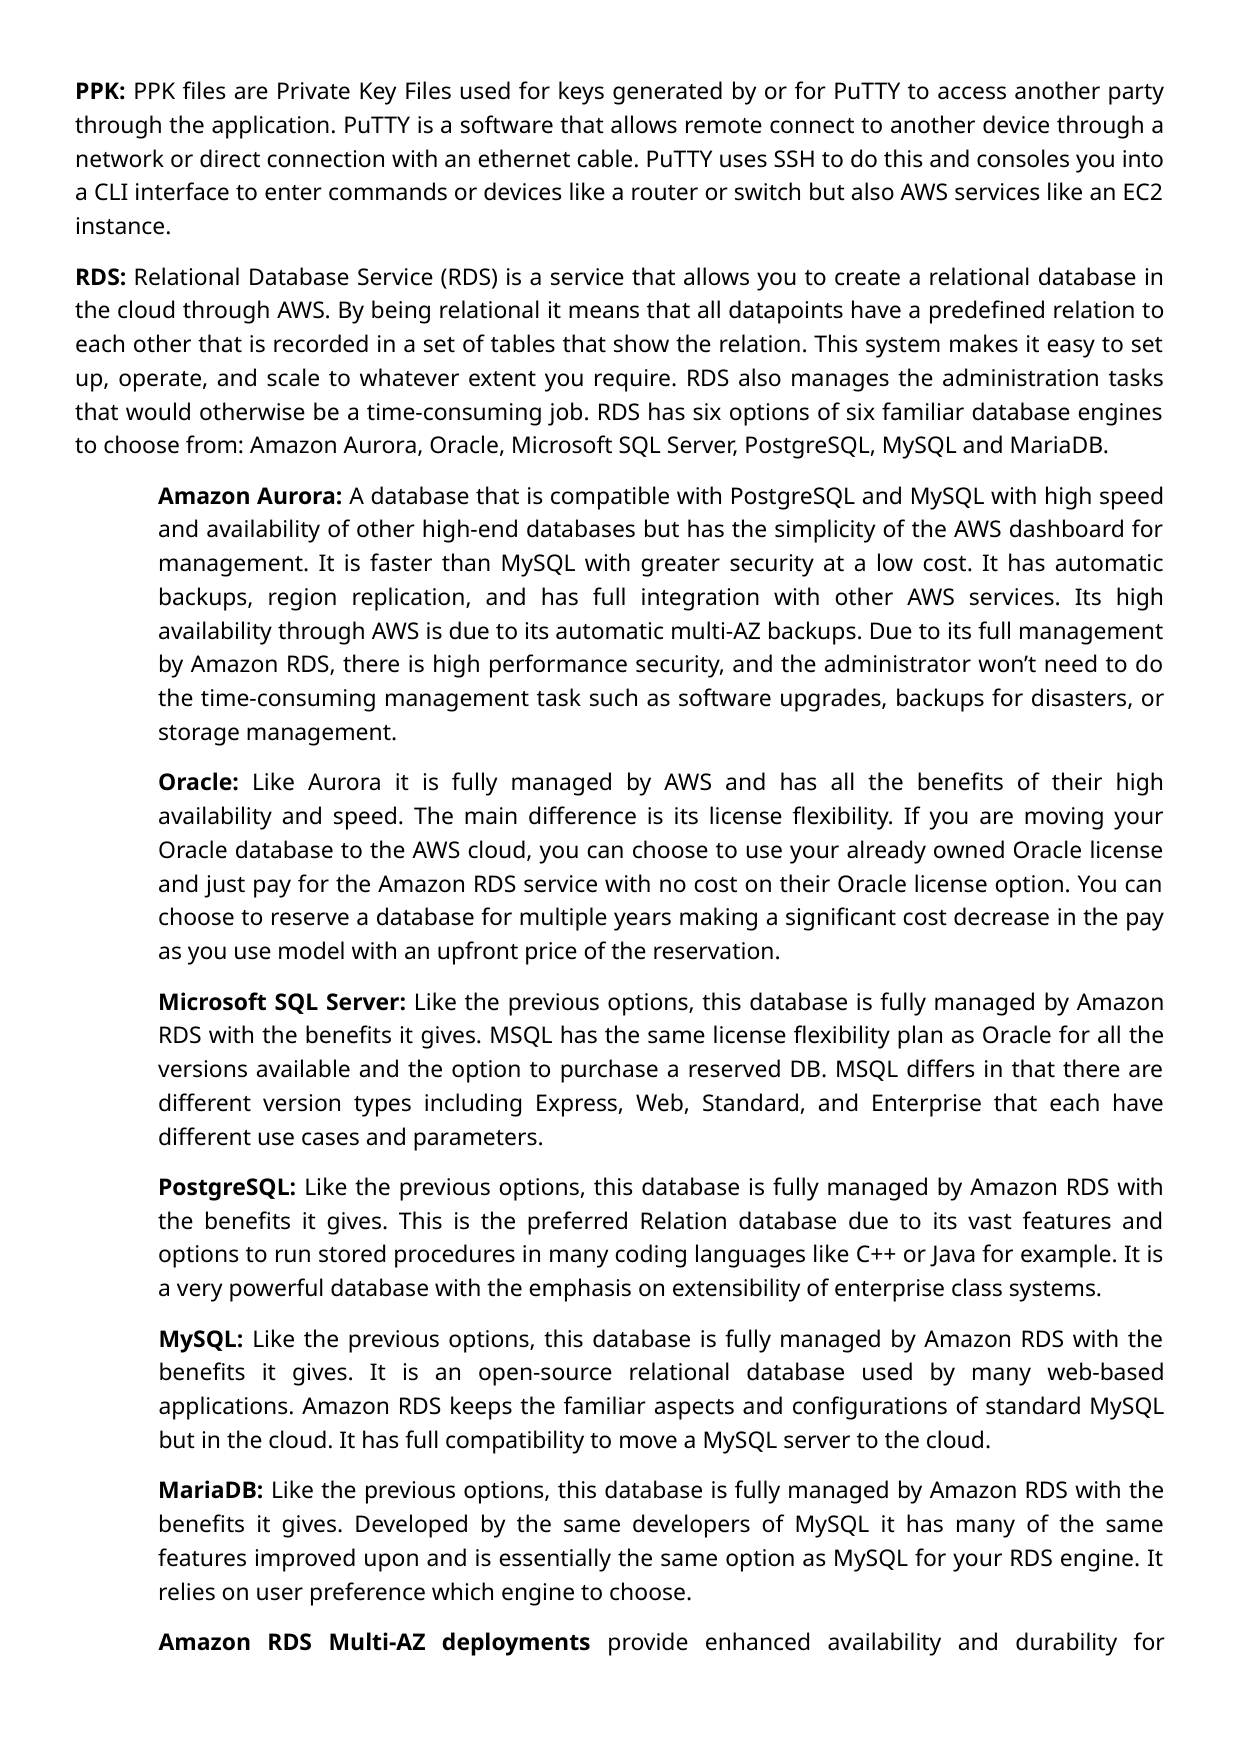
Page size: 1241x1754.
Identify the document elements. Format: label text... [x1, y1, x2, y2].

text PostgreSQL: Like the previous options, this database is fully managed by Amazon RDS with the benefits it gives. This is the preferred Relation database due to its vast features and options to run stored procedures in many coding languages like C++ or Java for example. It is a very powerful database with the emphasis on extensibility of enterprise class systems. [158, 1171, 1165, 1303]
text Microsoft SQL Server: Like the previous options, this database is fully managed by Amazon RDS with the benefits it gives. MSQL has the same license flexibility plan as Oracle for all the versions available and the option to purchase a reserved DB. MSQL differs in that there are different version types including Express, Web, Standard, and Enterprise that each have different use cases and parameters. [158, 985, 1165, 1152]
text RDS: Relational Database Service (RDS) is a service that allows you to create a relational database in the cloud through AWS. By being relational it means that all datapoints have a predefined relation to each other that is recorded in a set of tables that show the relation. This system makes it easy to set up, operate, and scale to whatever extent you require. RDS also manages the administration tasks that would otherwise be a time-consuming job. RDS has six options of six familiar database engines to choose from: Amazon Aurora, Oracle, Microsoft SQL Server, PostgreSQL, MySQL and MariaDB. [75, 260, 1165, 460]
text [158, 1626, 1165, 1657]
text MySQL: Like the previous options, this database is fully managed by Amazon RDS with the benefits it gives. It is an open-source relational database used by many web-based applications. Amazon RDS keeps the familiar aspects and configurations of standard MySQL but in the cloud. It has full compatibility to move a MySQL server to the cloud. [158, 1322, 1165, 1455]
text Oracle: Like Aurora it is fully managed by AWS and has all the benefits of their high availability and speed. The main difference is its license flexibility. If you are moving your Oracle database to the AWS cloud, you can choose to use your already owned Oracle license and just pay for the Amazon RDS service with no cost on their Oracle license option. You can choose to reserve a database for multiple years making a significant cost decrease in the pay as you use model with an upfront price of the reservation. [158, 766, 1165, 966]
text PPK: PPK files are Private Key Files used for keys generated by or for PuTTY to access another party through the application. PuTTY is a software that allows remote connect to another device through a network or direct connection with an ethernet cable. PuTTY uses SSH to do this and consoles you into a CLI interface to enter commands or devices like a router or switch but also AWS services like an EC2 instance. [75, 75, 1165, 241]
text MariaDB: Like the previous options, this database is fully managed by Amazon RDS with the benefits it gives. Developed by the same developers of MySQL it has many of the same features improved upon and is essentially the same option as MySQL for your RDS engine. It relies on user preference which engine to choose. [158, 1474, 1165, 1607]
text Amazon Aurora: A database that is compatible with PostgreSQL and MySQL with high speed and availability of other high-end databases but has the simplicity of the AWS dashboard for management. It is faster than MySQL with greater security at a low cost. It has automatic backups, region replication, and has full integration with other AWS services. Its high availability through AWS is due to its automatic multi-AZ backups. Due to its full management by Amazon RDS, there is high performance security, and the administrator won’t need to do the time-consuming management task such as software upgrades, backups for disasters, or storage management. [158, 479, 1165, 747]
